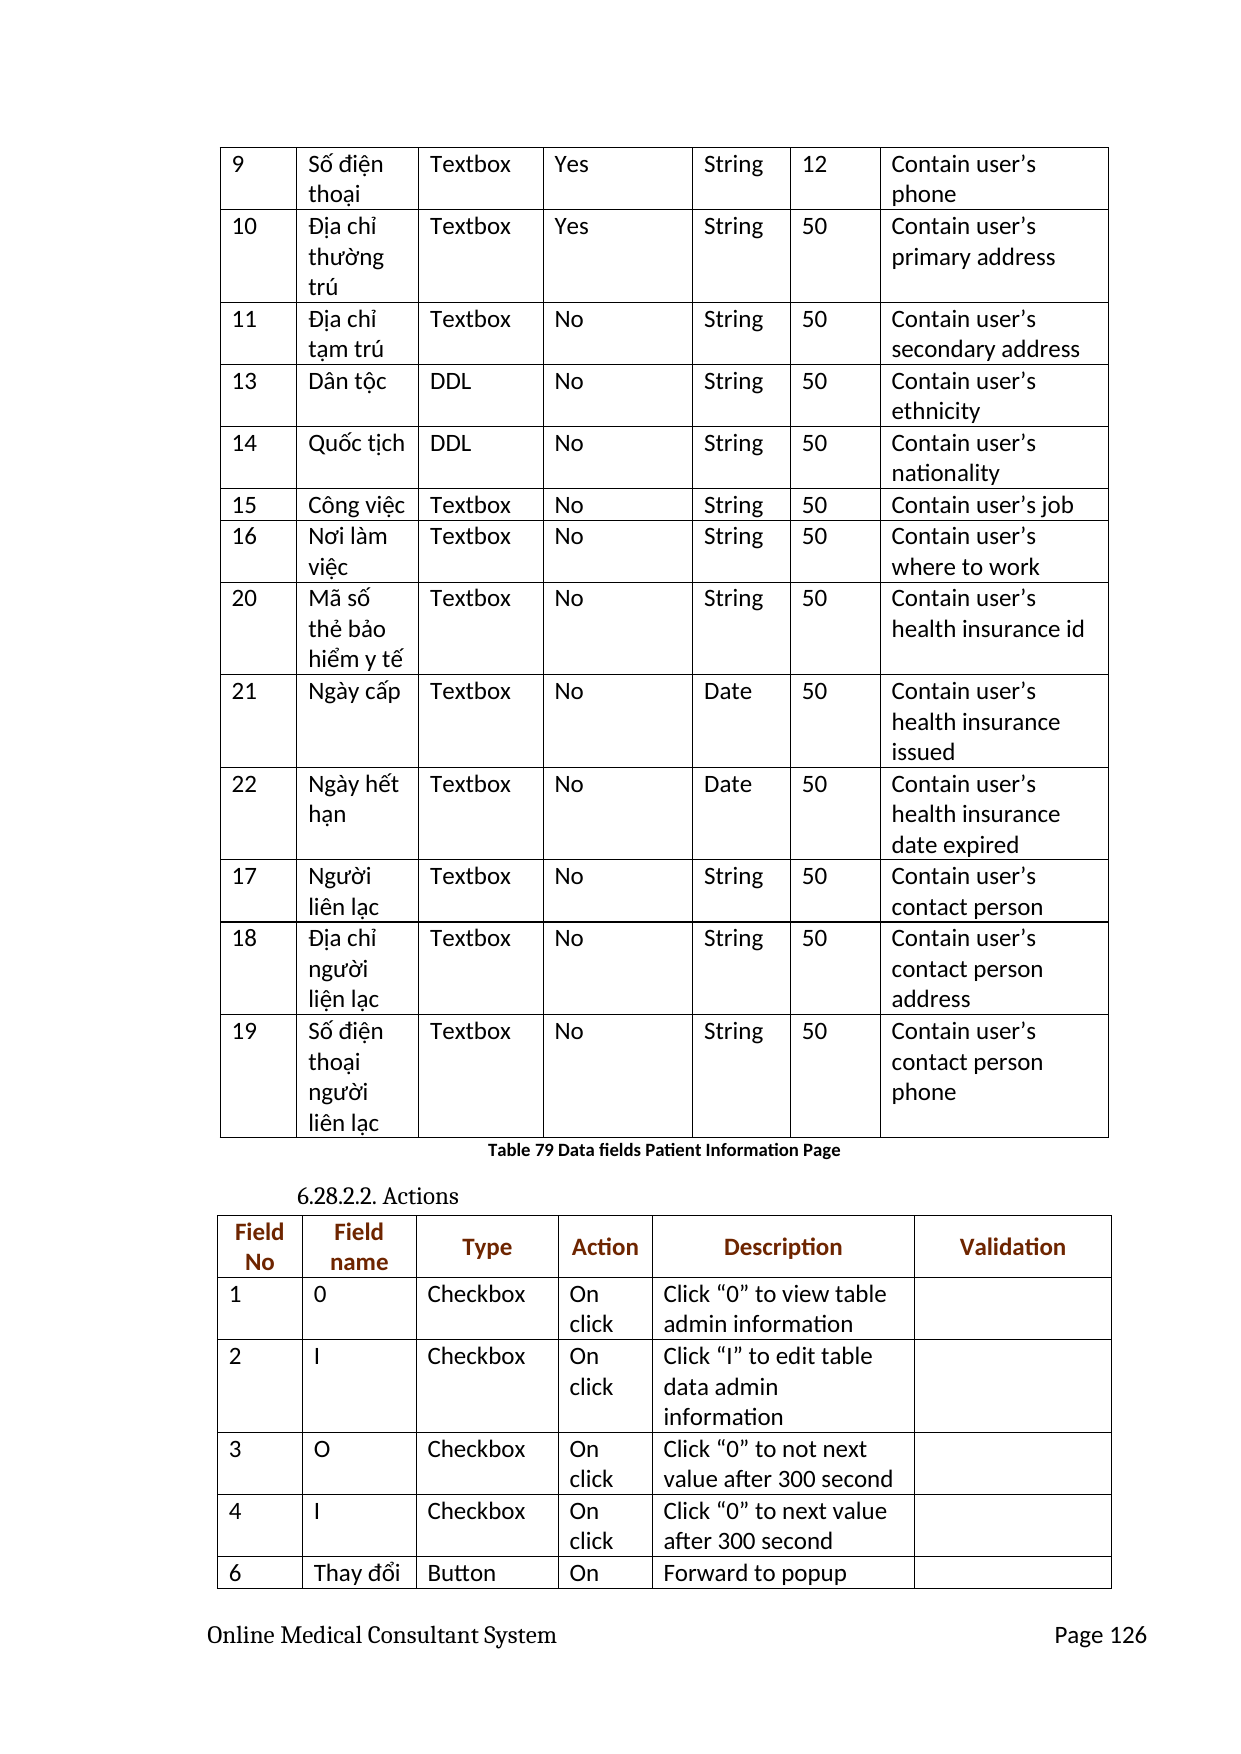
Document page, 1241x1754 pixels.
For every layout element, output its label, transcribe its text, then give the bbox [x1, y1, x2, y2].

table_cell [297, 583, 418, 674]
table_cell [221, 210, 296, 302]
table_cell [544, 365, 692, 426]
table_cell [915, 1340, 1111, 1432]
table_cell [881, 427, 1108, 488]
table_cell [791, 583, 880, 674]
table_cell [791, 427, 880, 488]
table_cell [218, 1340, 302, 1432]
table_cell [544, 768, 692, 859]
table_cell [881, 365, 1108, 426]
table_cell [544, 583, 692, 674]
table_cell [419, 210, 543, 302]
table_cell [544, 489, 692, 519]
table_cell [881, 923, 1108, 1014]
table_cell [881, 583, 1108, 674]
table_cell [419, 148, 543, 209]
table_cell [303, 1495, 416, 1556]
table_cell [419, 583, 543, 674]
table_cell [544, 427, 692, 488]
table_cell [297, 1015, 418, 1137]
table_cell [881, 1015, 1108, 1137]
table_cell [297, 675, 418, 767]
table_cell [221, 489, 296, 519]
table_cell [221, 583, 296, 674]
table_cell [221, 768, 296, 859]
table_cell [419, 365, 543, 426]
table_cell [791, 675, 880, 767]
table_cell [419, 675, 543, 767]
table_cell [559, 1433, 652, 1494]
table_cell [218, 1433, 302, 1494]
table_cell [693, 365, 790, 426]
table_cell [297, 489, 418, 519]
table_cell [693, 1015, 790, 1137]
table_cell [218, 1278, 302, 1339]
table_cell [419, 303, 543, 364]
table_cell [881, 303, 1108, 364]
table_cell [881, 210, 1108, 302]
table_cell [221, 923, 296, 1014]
subtitle Actions [282, 1182, 1122, 1211]
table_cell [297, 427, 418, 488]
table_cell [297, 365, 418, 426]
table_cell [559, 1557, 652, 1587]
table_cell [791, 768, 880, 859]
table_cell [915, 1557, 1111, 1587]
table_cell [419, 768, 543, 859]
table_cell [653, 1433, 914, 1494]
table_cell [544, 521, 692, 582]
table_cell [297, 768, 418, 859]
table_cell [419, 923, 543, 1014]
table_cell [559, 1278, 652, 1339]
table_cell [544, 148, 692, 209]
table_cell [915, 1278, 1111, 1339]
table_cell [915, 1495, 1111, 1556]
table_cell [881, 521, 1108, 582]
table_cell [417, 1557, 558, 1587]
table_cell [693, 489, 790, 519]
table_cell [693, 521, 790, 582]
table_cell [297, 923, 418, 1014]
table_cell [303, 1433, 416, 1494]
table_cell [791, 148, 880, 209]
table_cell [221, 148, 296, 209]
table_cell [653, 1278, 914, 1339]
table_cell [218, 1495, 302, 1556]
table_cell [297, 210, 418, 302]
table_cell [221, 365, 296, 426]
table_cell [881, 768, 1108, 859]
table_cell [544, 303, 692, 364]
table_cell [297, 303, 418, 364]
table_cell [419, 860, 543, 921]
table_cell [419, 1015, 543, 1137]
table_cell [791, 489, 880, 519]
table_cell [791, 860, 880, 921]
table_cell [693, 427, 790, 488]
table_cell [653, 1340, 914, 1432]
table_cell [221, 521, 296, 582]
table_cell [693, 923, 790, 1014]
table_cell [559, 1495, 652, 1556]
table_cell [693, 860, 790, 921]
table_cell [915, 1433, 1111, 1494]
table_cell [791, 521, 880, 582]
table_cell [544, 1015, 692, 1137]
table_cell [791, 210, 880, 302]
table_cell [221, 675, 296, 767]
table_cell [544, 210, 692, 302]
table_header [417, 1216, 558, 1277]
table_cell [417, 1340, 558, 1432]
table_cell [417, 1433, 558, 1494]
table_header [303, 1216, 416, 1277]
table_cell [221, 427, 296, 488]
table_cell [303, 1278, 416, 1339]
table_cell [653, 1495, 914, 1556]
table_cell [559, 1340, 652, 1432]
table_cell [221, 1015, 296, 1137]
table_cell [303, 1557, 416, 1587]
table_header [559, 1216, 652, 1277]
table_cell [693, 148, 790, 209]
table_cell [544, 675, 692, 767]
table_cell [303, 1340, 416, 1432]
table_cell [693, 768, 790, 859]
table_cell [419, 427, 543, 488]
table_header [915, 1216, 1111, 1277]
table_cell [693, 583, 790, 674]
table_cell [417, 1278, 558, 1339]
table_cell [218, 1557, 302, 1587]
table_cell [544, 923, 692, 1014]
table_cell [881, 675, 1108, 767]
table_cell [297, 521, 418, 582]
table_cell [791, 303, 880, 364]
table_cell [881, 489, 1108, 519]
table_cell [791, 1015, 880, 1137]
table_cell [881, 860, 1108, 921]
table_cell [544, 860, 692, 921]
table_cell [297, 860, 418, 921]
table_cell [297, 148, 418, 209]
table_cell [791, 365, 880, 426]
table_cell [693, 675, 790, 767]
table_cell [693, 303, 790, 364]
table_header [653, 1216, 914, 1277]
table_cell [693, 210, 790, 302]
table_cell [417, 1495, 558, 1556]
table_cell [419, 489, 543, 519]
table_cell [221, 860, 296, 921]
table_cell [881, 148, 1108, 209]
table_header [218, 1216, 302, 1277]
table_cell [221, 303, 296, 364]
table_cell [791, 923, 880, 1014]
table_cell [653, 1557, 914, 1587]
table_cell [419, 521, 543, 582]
